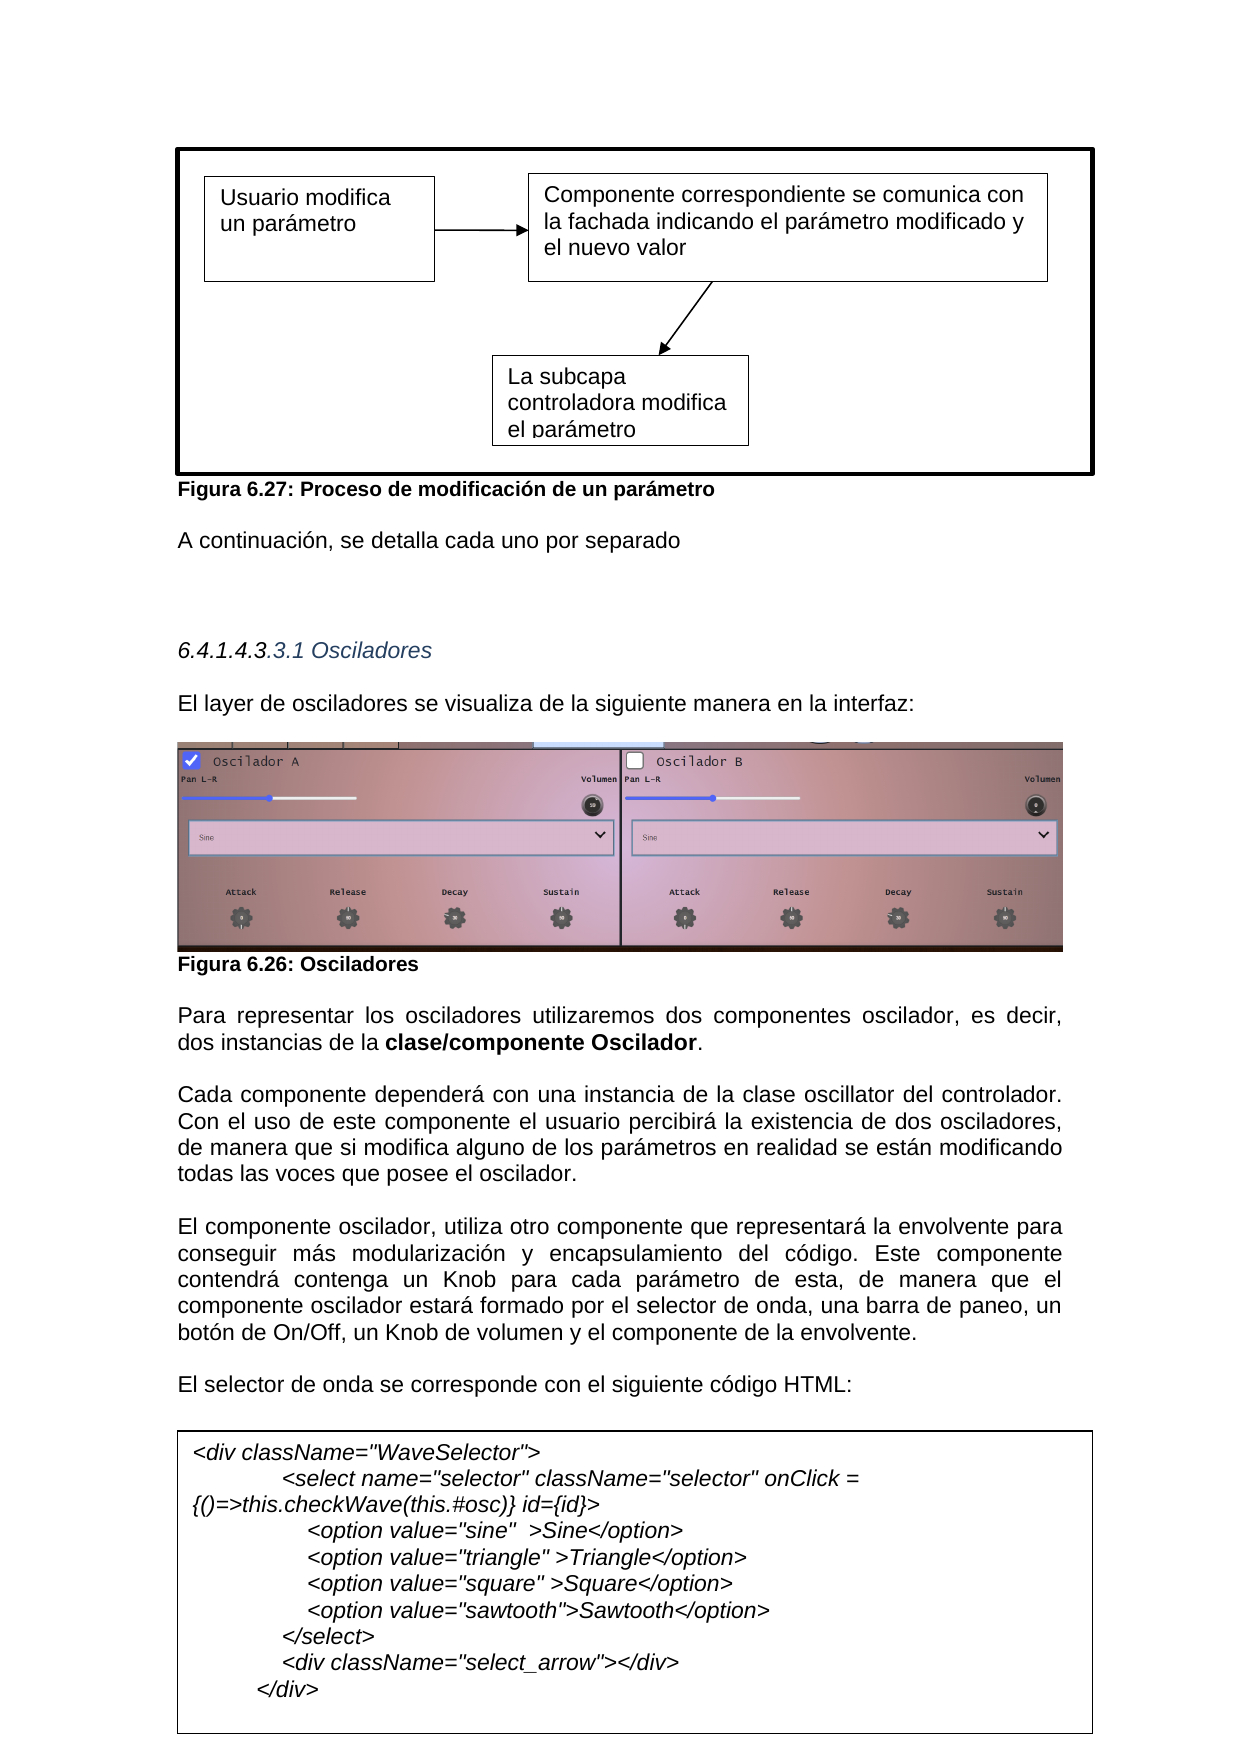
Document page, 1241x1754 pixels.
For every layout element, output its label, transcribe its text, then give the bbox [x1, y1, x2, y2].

text El layer de osciladores se visualiza de la siguiente manera en la interfaz: [177, 690, 1063, 716]
text El componente oscilador, utiliza otro componente que representará la envolvente para conseguir más modularización y encapsulamiento del código. Este componente contendrá contenga un Knob para cada parámetro de esta, de manera que el componente oscilador estará formado por el selector de onda, una barra de paneo, un botón de On/Off, un Knob de volumen y el componente de la envolvente. [177, 1213, 1063, 1345]
text Figura 6.26: Osciladores [177, 952, 1063, 976]
picture [177, 742, 1063, 952]
text Para representar los osciladores utilizaremos dos componentes oscilador, es decir, dos instancias de la clase/componente Oscilador. [177, 1002, 1063, 1055]
text Cada componente dependerá con una instancia de la clase oscillator del controlador. Con el uso de este componente el usuario percibirá la existencia de dos osciladores, de manera que si modifica alguno de los parámetros en realidad se están modificando todas las voces que posee el oscilador. [177, 1081, 1063, 1187]
text El selector de onda se corresponde con el siguiente código HTML: [177, 1371, 1063, 1398]
subtitle 6.4.1.4.3.3.1 Osciladores [177, 637, 1063, 663]
text A continuación, se detalla cada uno por separado [177, 527, 1063, 554]
text Figura 6.27: Proceso de modificación de un parámetro [177, 476, 1063, 501]
